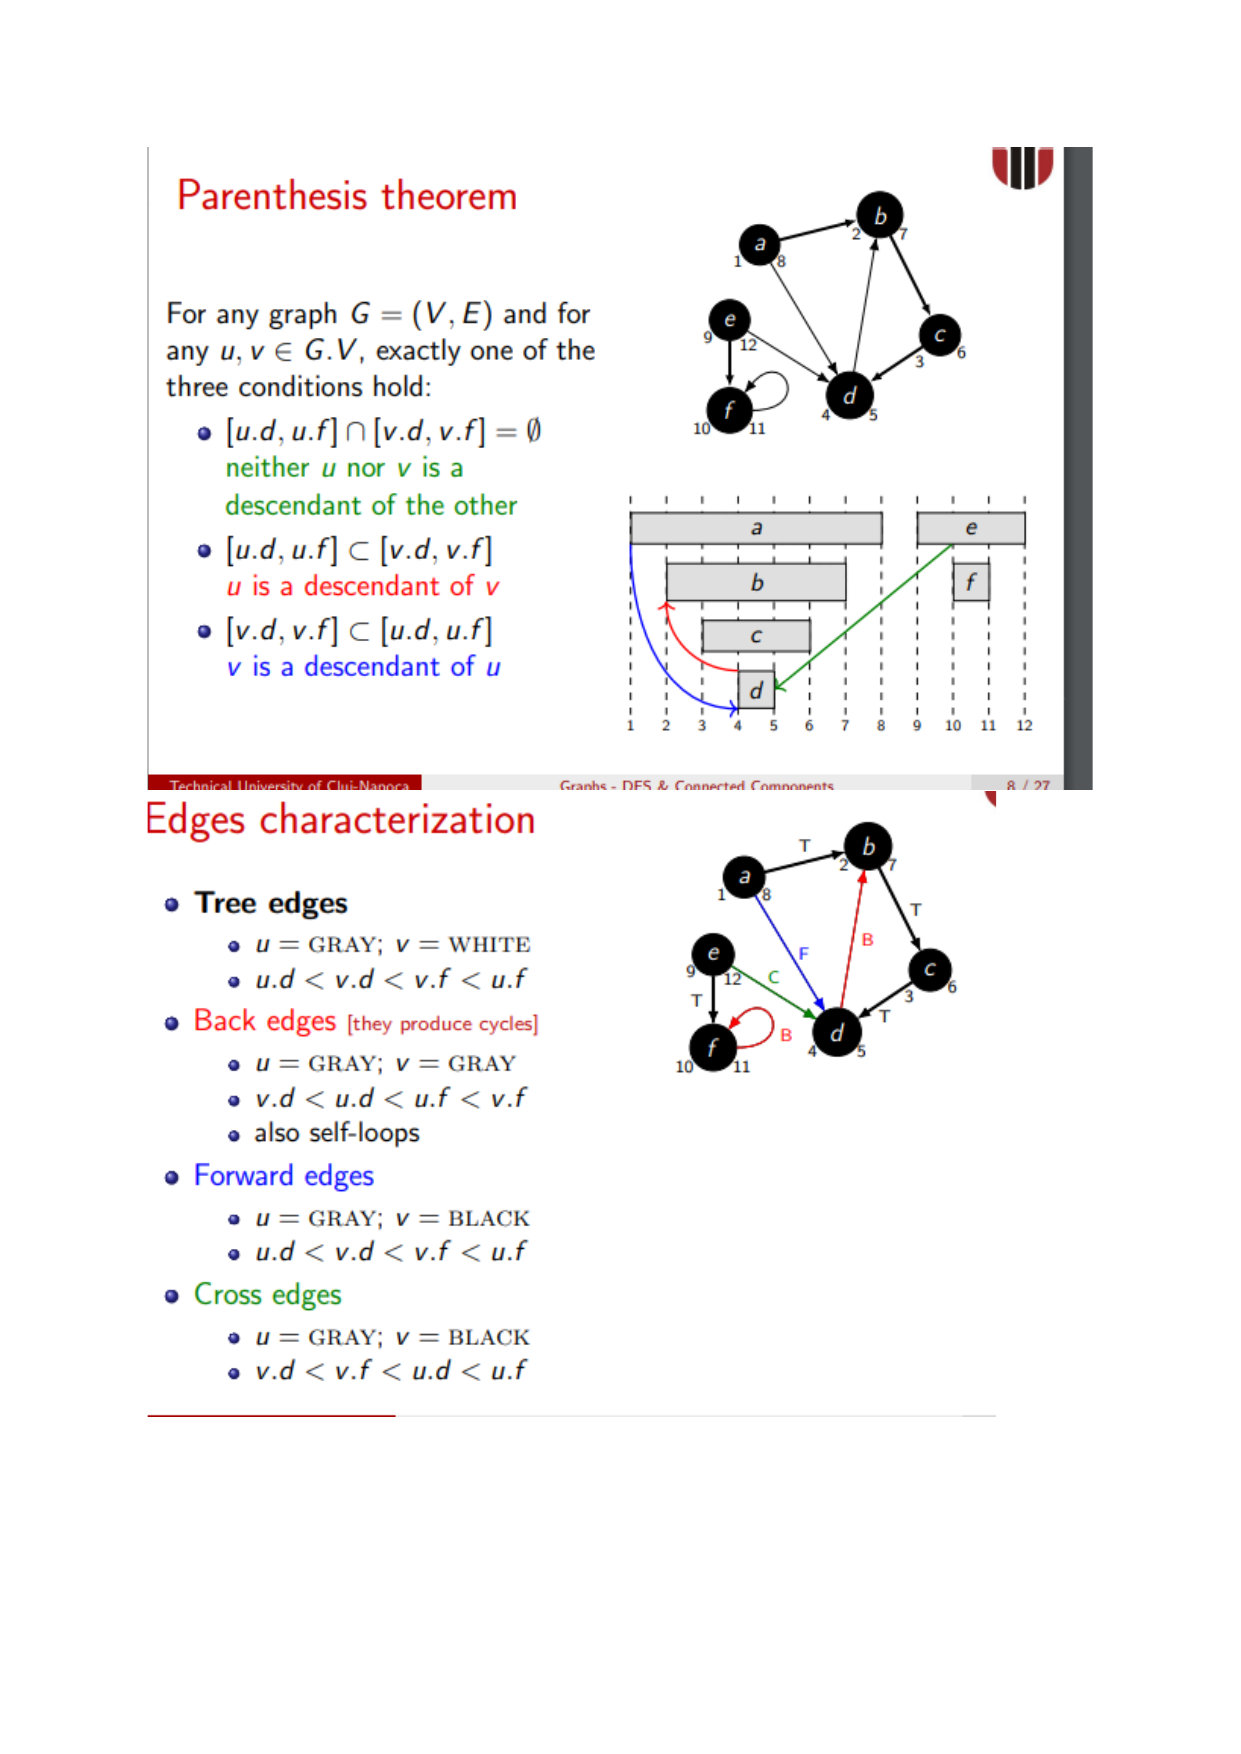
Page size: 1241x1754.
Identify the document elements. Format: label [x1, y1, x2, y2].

picture [147, 147, 1093, 790]
picture [147, 791, 997, 1417]
